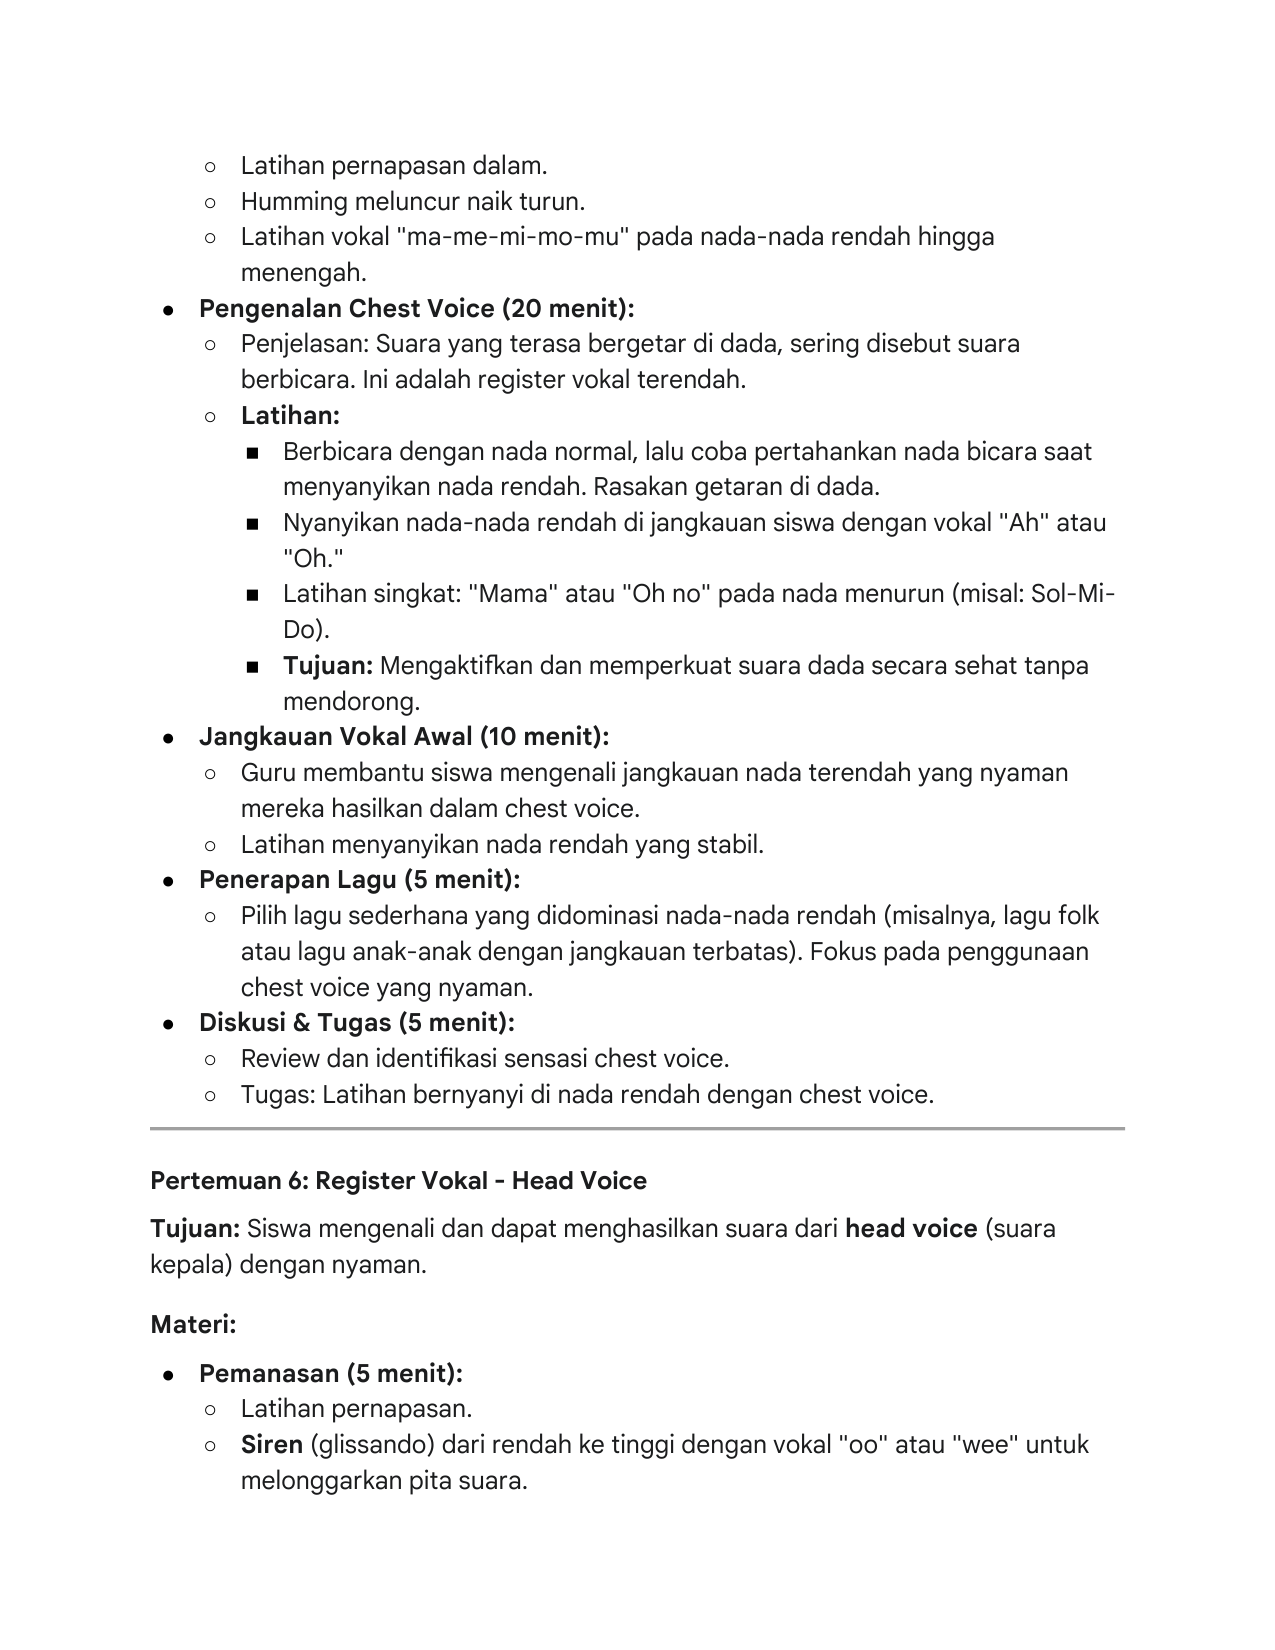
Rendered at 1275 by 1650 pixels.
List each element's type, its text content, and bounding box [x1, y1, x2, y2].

list Berbicara dengan nada normal, lalu coba pertahankan nada bicara saat menyanyikan nada rendah. Rasakan getaran di dada. [245, 436, 1125, 503]
list Latihan menyanyikan nada rendah yang stabil. [203, 829, 1125, 860]
list Penerapan Lagu (5 menit): [161, 864, 1125, 896]
list Latihan pernapasan. [203, 1394, 1125, 1425]
list Latihan vokal "ma-me-mi-mo-mu" pada nada-nada rendah hingga menengah. [203, 221, 1125, 288]
list Penjelasan: Suara yang terasa bergetar di dada, sering disebut suara berbicara. Ini adalah register vokal terendah. [203, 329, 1125, 396]
text Tujuan: Siswa mengenali dan dapat menghasilkan suara dari head voice (suara kepala) dengan nyaman. [150, 1213, 1125, 1280]
list Diskusi & Tugas (5 menit): [161, 1007, 1125, 1039]
list Review dan identifikasi sensasi chest voice. [203, 1043, 1125, 1074]
list Pemanasan (5 menit): [161, 1358, 1125, 1389]
list Pilih lagu sederhana yang didominasi nada-nada rendah (misalnya, lagu folk atau lagu anak-anak dengan jangkauan terbatas). Fokus pada penggunaan chest voice yang nyaman. [203, 900, 1125, 1003]
list Latihan: [203, 400, 1125, 431]
list Latihan singkat: "Mama" atau "Oh no" pada nada menurun (misal: Sol-Mi-Do). [245, 579, 1125, 646]
list Humming meluncur naik turun. [203, 186, 1125, 217]
list Tujuan: Mengaktifkan dan memperkuat suara dada secara sehat tanpa mendorong. [245, 650, 1125, 717]
list Siren (glissando) dari rendah ke tinggi dengan vokal "oo" atau "wee" untuk melonggarkan pita suara. [203, 1429, 1125, 1497]
list Guru membantu siswa mengenali jangkauan nada terendah yang nyaman mereka hasilkan dalam chest voice. [203, 757, 1125, 824]
list Nyanyikan nada-nada rendah di jangkauan siswa dengan vokal "Ah" atau "Oh." [245, 507, 1125, 574]
list Pengenalan Chest Voice (20 menit): [161, 293, 1125, 324]
list Jangkauan Vokal Awal (10 menit): [161, 722, 1125, 753]
list Latihan pernapasan dalam. [203, 150, 1125, 181]
subtitle Pertemuan 6: Register Vokal - Head Voice [150, 1131, 1125, 1196]
list Tugas: Latihan bernyanyi di nada rendah dengan chest voice. [203, 1079, 1125, 1110]
text Materi: [150, 1310, 1125, 1341]
